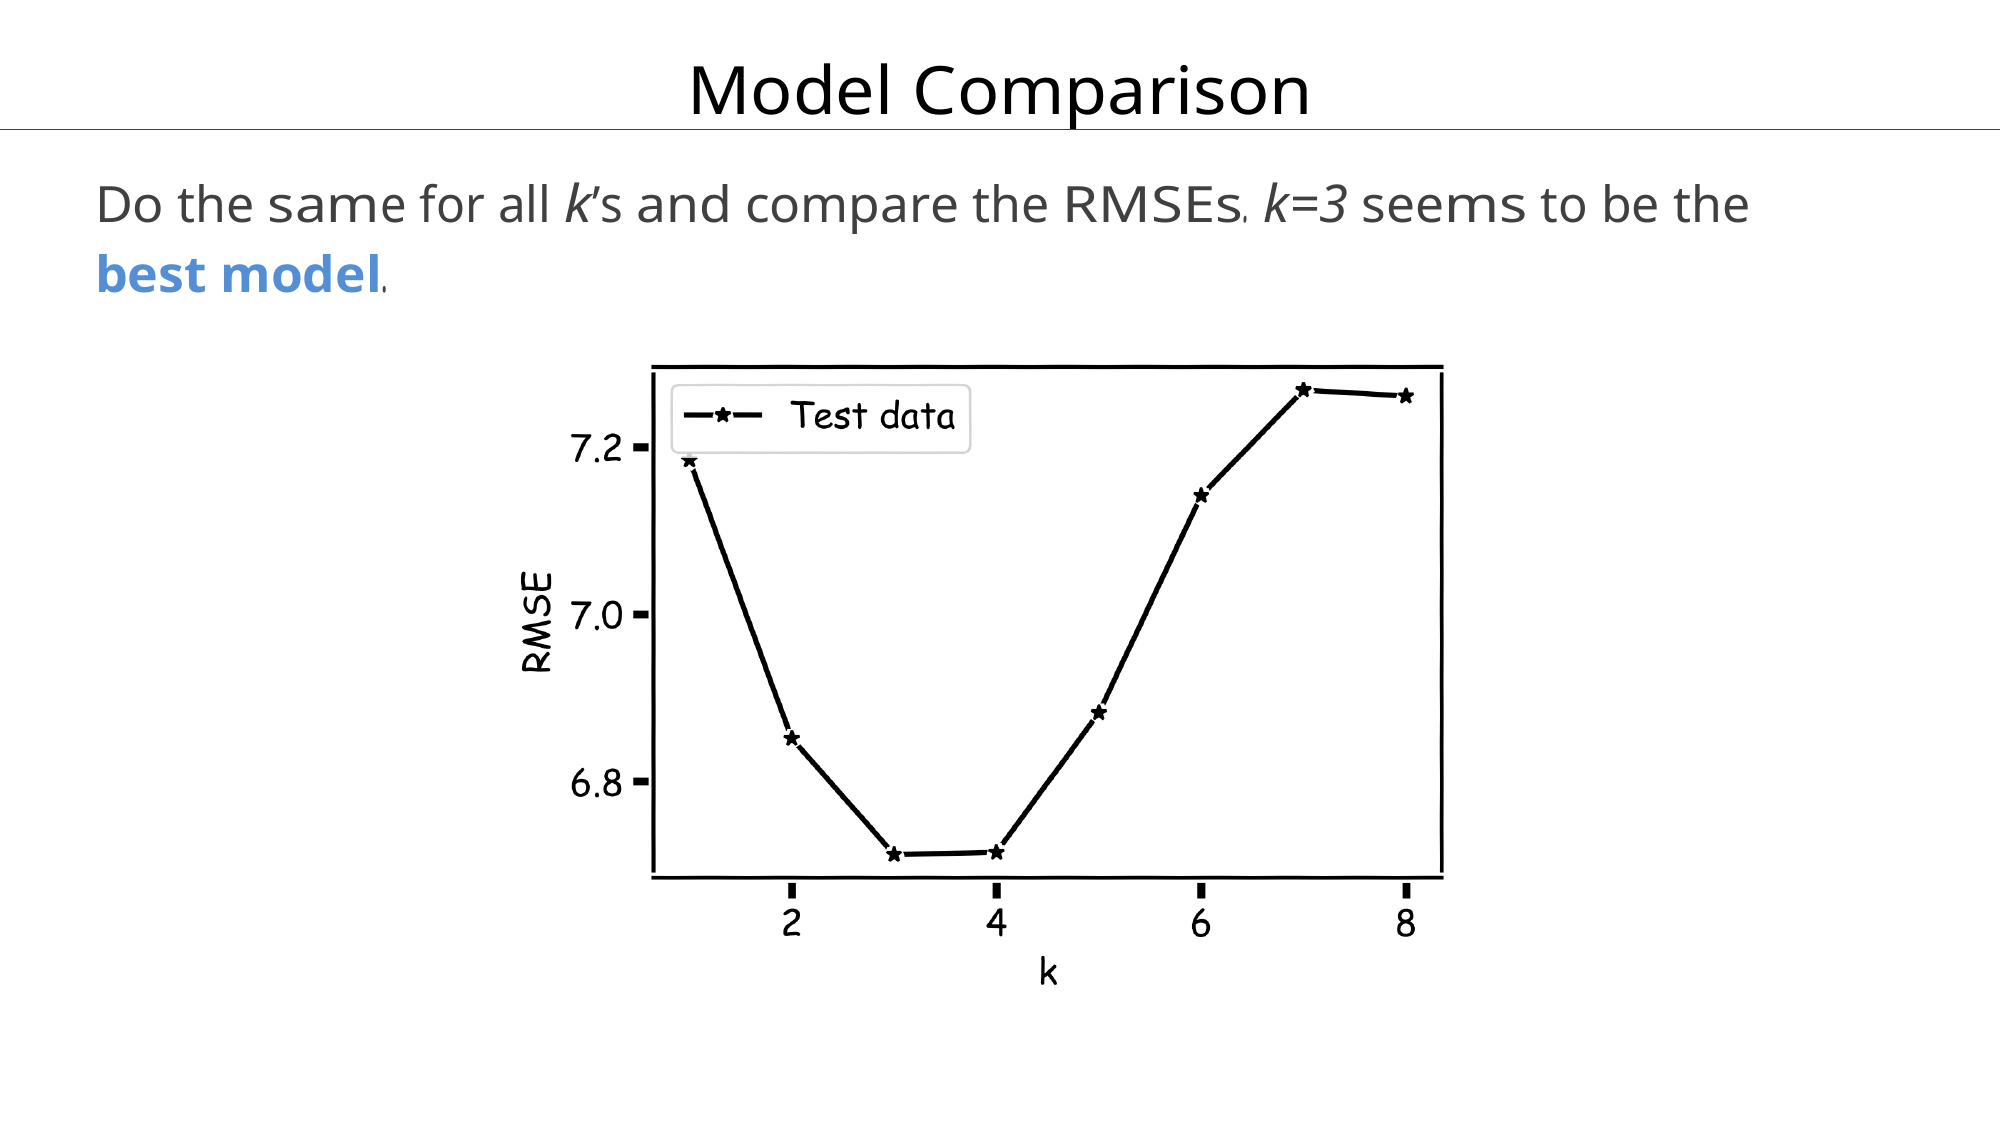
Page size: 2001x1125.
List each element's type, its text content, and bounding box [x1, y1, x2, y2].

text Do the same for all k’s and compare the RMSEs. k=3 seems to be the best model. [95, 167, 1762, 307]
subtitle Model Comparison [504, 43, 1495, 129]
picture [520, 364, 1444, 985]
